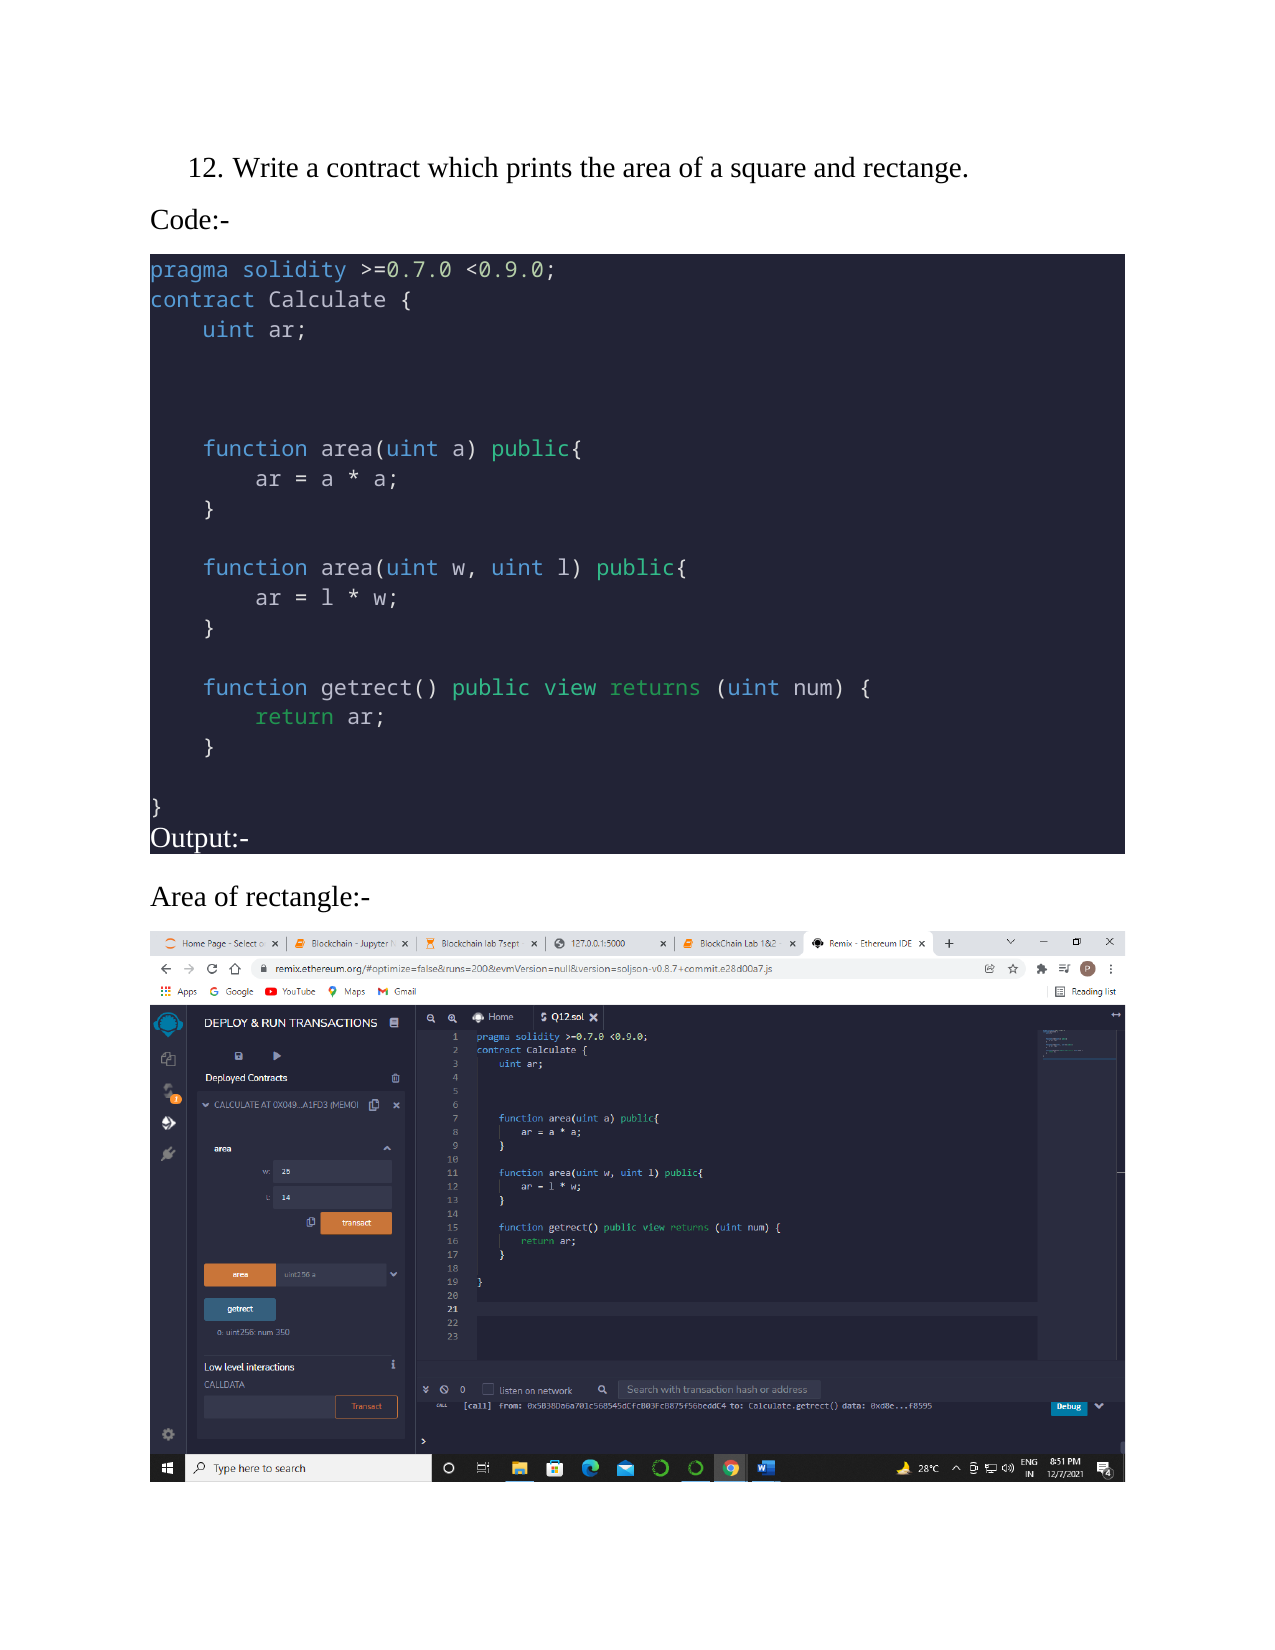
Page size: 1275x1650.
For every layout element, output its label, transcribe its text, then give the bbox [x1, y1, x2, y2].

text ar = l * w; [150, 582, 1125, 612]
text } [150, 731, 1125, 761]
text function area(uint w, uint l) public{ [150, 552, 1125, 582]
text } [150, 493, 1125, 522]
text function area(uint a) public{ [150, 433, 1125, 463]
text pragma solidity >=0.7.0 <0.9.0; [150, 254, 1125, 284]
text uint ar; [150, 314, 1125, 344]
text Area of rectangle:- [150, 879, 1125, 912]
text Code:- [150, 202, 1125, 236]
list Write a contract which prints the area of a square and rectange. [187, 150, 1125, 183]
text ar = a * a; [150, 463, 1125, 493]
text } [150, 791, 1125, 820]
text return ar; [150, 701, 1125, 731]
text contract Calculate { [150, 284, 1125, 314]
text function getrect() public view returns (uint num) { [150, 671, 1125, 701]
picture [150, 931, 1125, 1482]
text Output:- [150, 820, 1125, 854]
text } [150, 612, 1125, 642]
